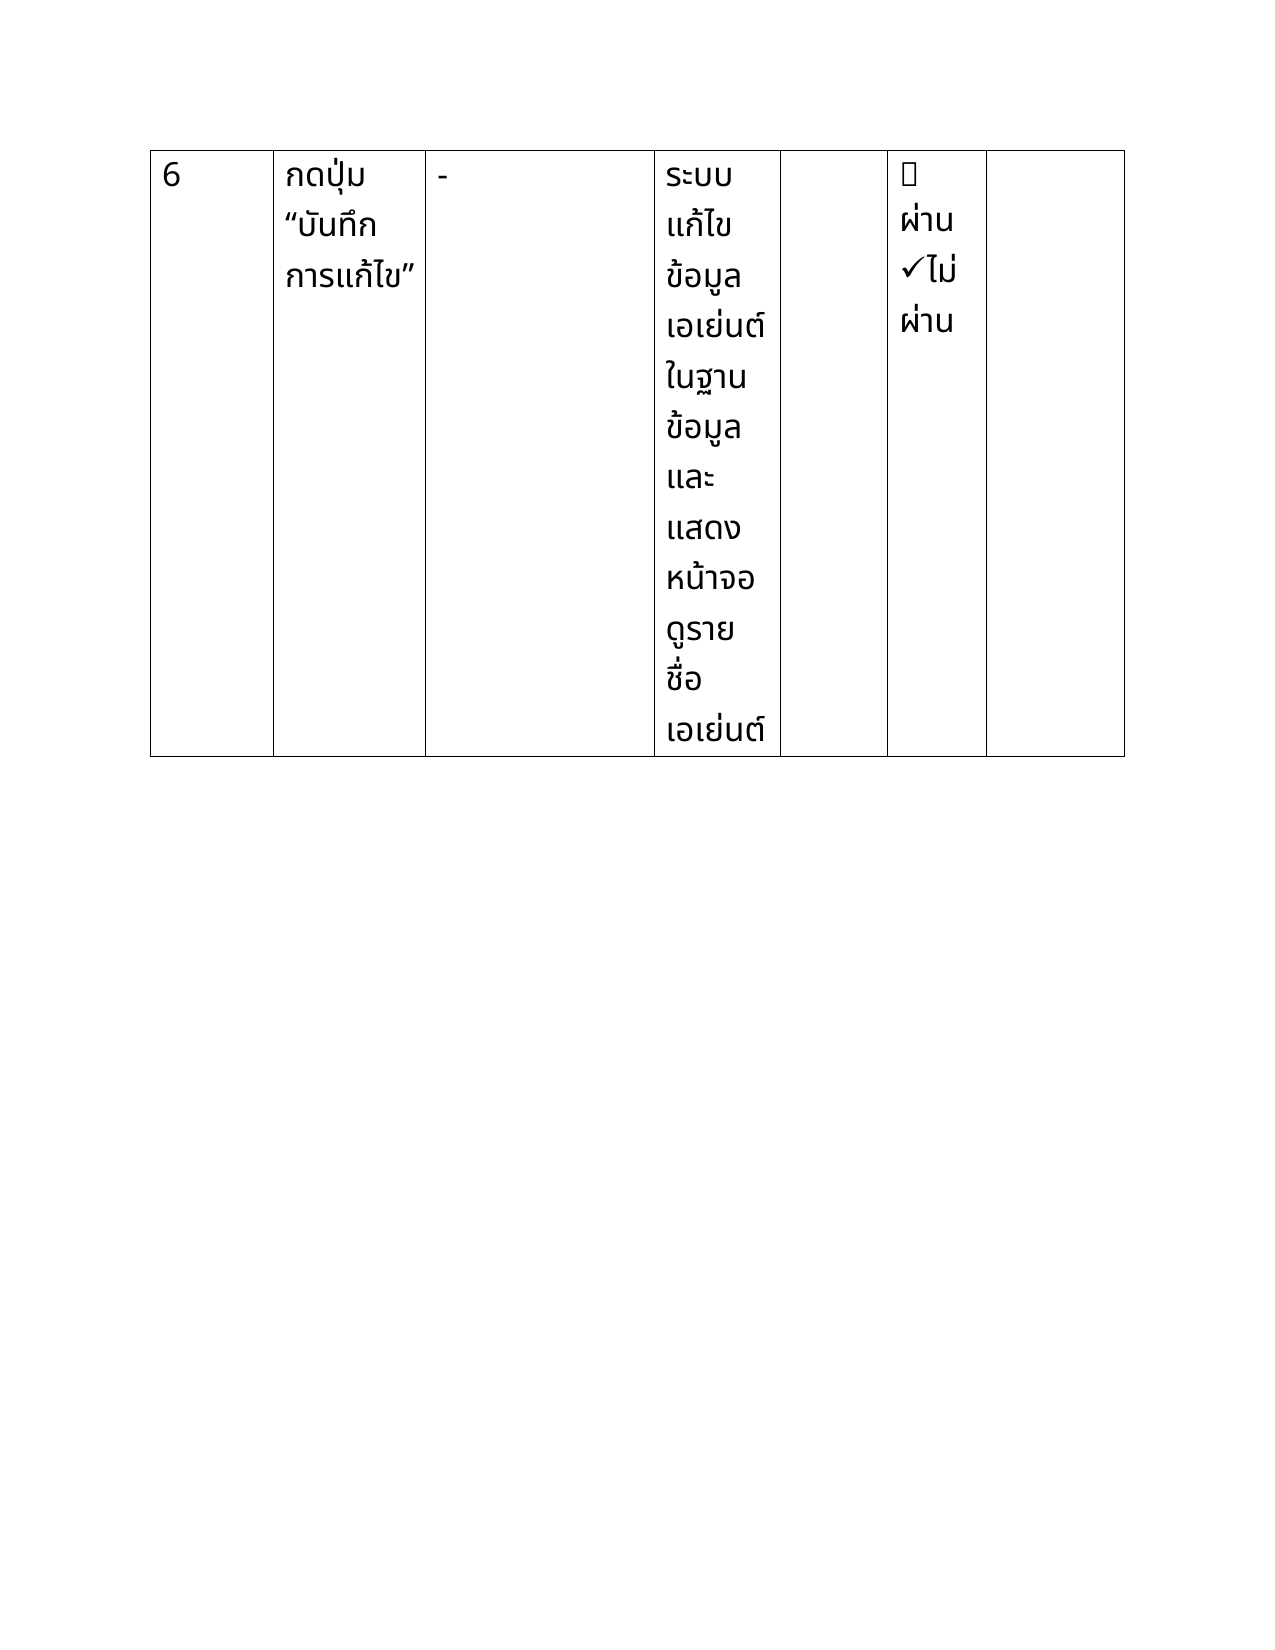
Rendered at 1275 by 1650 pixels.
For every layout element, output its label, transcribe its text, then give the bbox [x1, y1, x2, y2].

table_cell - [426, 151, 654, 756]
table_cell 6 [151, 151, 273, 756]
table_cell ระบบแก้ไขข้อมูลเอเย่นต์ในฐานข้อมูล และแสดงหน้าจอดูรายชื่อเอเย่นต์ [655, 151, 780, 756]
table_cell  ผ่าน ไม่ผ่าน [888, 151, 986, 756]
table_cell กดปุ่ม “บันทึกการแก้ไข” [274, 151, 425, 756]
table_cell [781, 151, 887, 756]
table_cell [987, 151, 1124, 756]
